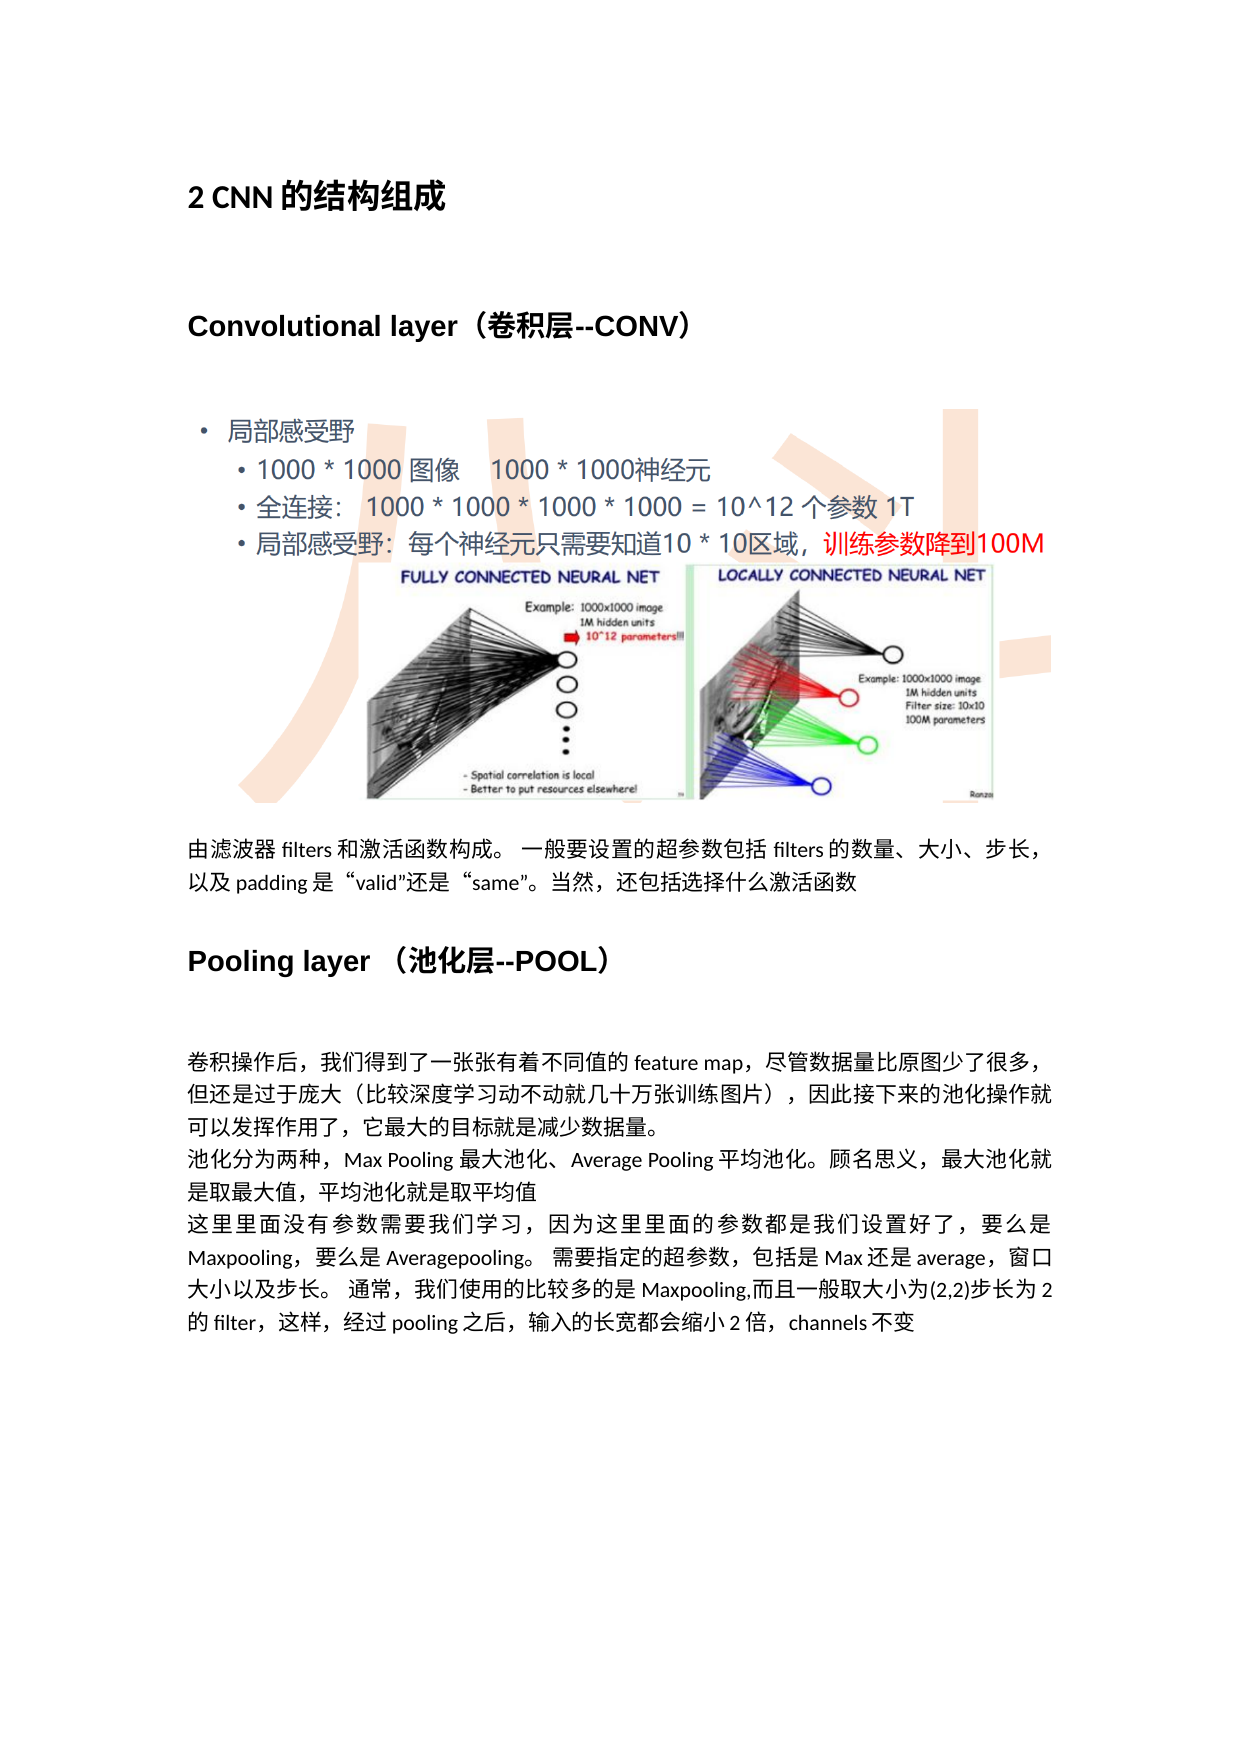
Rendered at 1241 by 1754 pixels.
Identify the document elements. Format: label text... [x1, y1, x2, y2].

subtitle Pooling layer （池化层--POOL） [187, 926, 1053, 991]
text 由滤波器filters和激活函数构成。 一般要设置的超参数包括filters的数量、大小、步长，以及padding是“valid”还是“same”。当然，还包括选择什么激活函数 [187, 832, 1053, 897]
subtitle Convolutional layer（卷积层--CONV） [187, 291, 1053, 356]
text 卷积操作后，我们得到了一张张有着不同值的feature map，尽管数据量比原图少了很多，但还是过于庞大（比较深度学习动不动就几十万张训练图片），因此接下来的池化操作就可以发挥作用了，它最大的目标就是减少数据量。 [187, 1044, 1053, 1142]
picture [187, 409, 1051, 803]
text 这里里面没有参数需要我们学习，因为这里里面的参数都是我们设置好了，要么是Maxpooling，要么是Averagepooling。 需要指定的超参数，包括是Max还是average，窗口大小以及步长。 通常，我们使用的比较多的是Maxpooling,而且一般取大小为(2,2)步长为2的filter，这样，经过pooling之后，输入的长宽都会缩小2倍，channels不变 [187, 1207, 1053, 1337]
subtitle 2 CNN的结构组成 [187, 162, 1053, 227]
text 池化分为两种，Max Pooling 最大池化、Average Pooling平均池化。顾名思义，最大池化就是取最大值，平均池化就是取平均值 [187, 1142, 1053, 1207]
